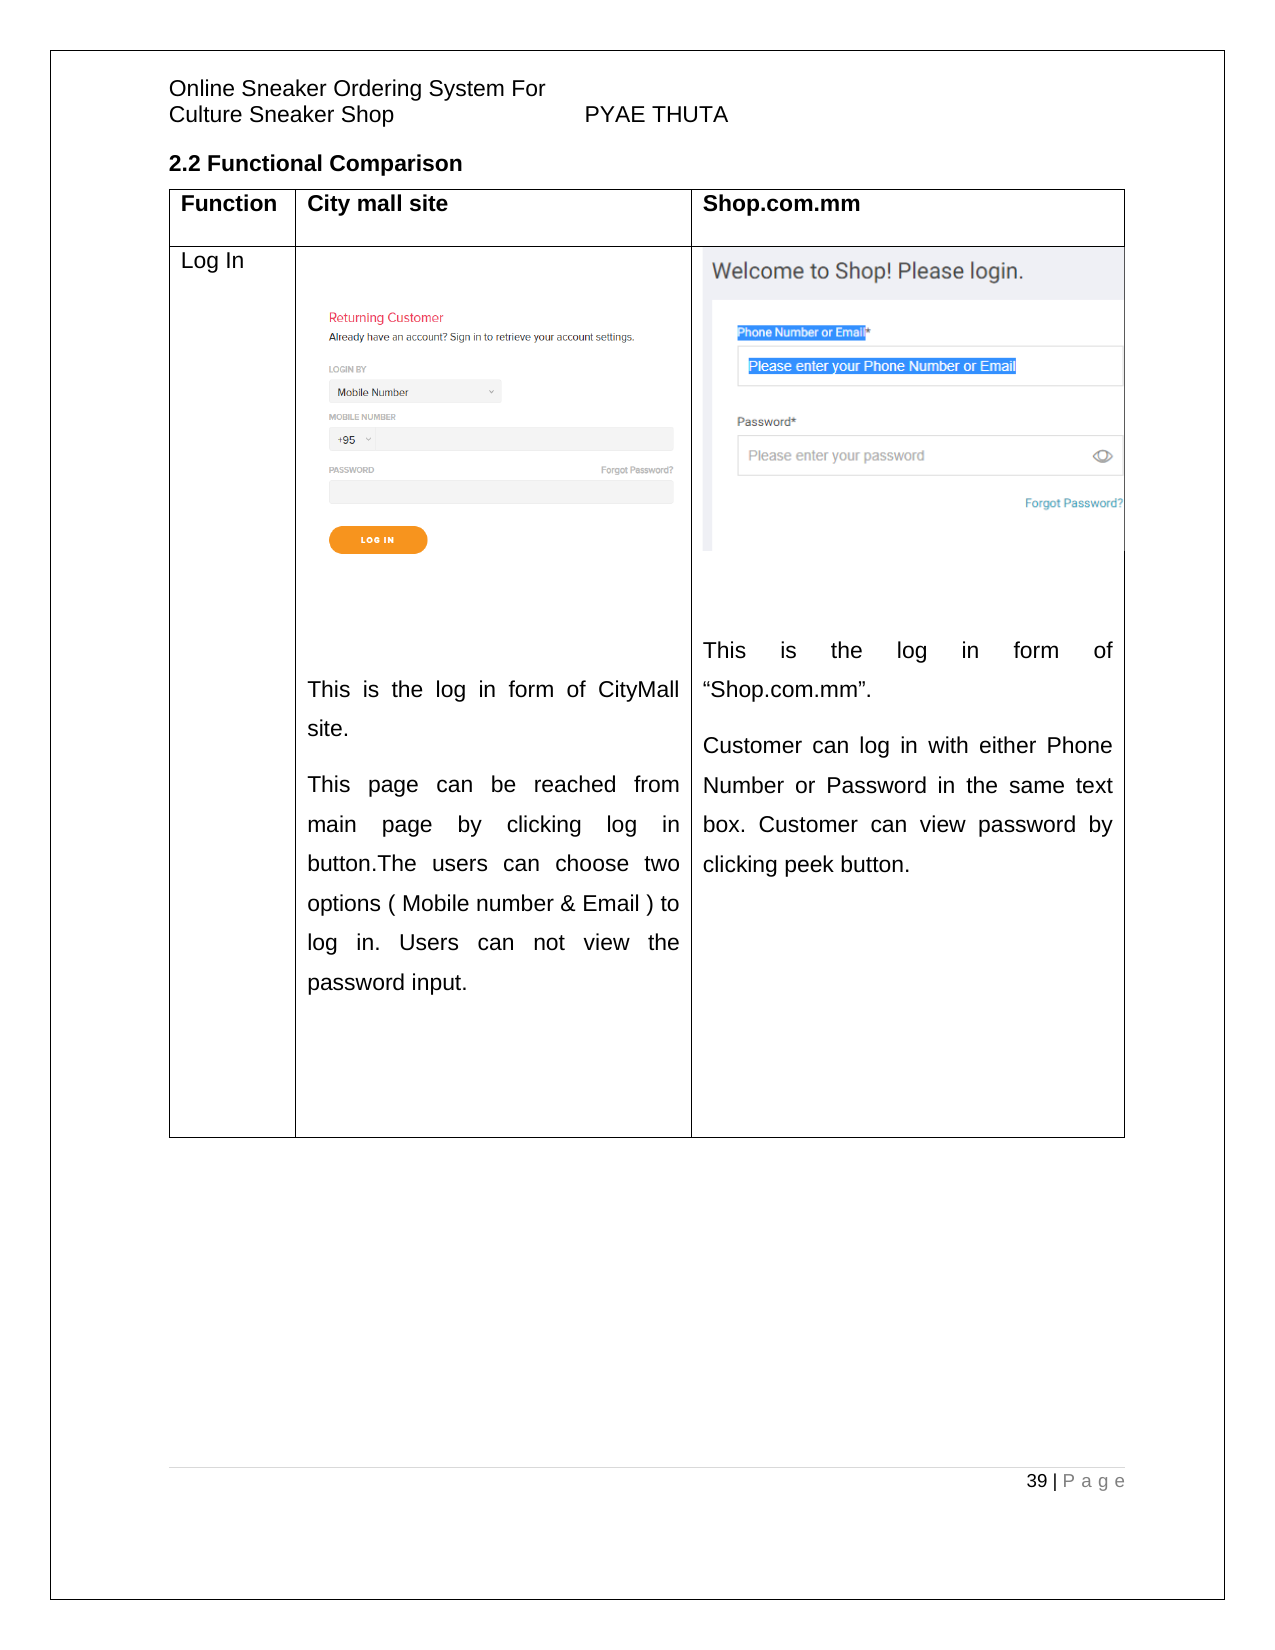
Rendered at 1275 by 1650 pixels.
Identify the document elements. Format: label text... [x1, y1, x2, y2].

picture [307, 303, 679, 590]
picture [702, 247, 1125, 551]
table_cell This is the log in form of CityMall site. This page can be reached from main page by clicking log in button.The users can choose two options ( Mobile number & Email ) to log in. Users can not view the password input. [296, 247, 691, 1137]
subtitle 2.2 Functional Comparison [169, 150, 1125, 176]
table_header City mall site [296, 190, 691, 246]
table_header Shop.com.mm [692, 190, 1124, 246]
table_header Function [170, 190, 295, 246]
table_cell Log In [170, 247, 295, 1137]
table_cell This is the log in form of “Shop.com.mm”. Customer can log in with either Phone Number or Password in the same text box. Customer can view password by clicking peek button. [692, 247, 1124, 1137]
